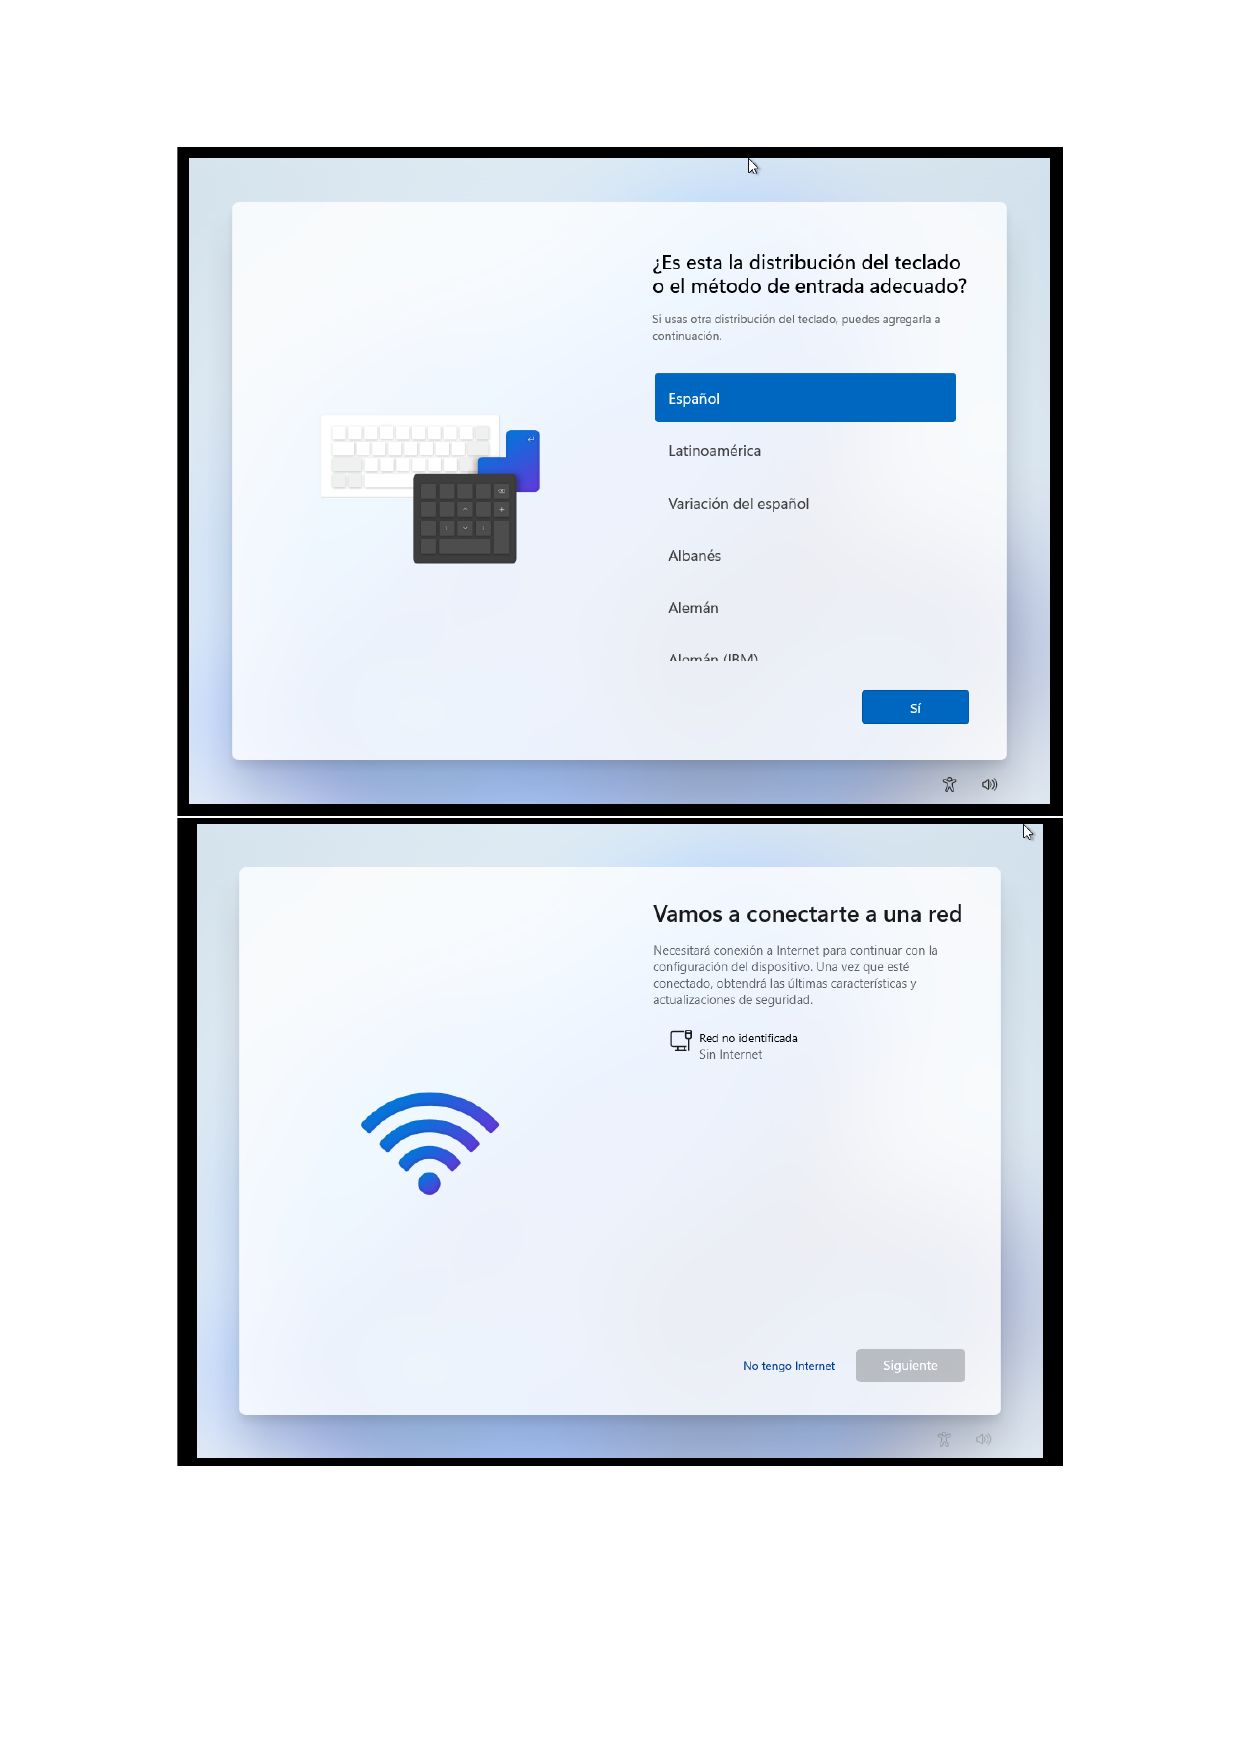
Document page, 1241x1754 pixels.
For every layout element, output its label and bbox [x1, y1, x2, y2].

picture [177, 818, 1063, 1466]
picture [177, 147, 1063, 816]
